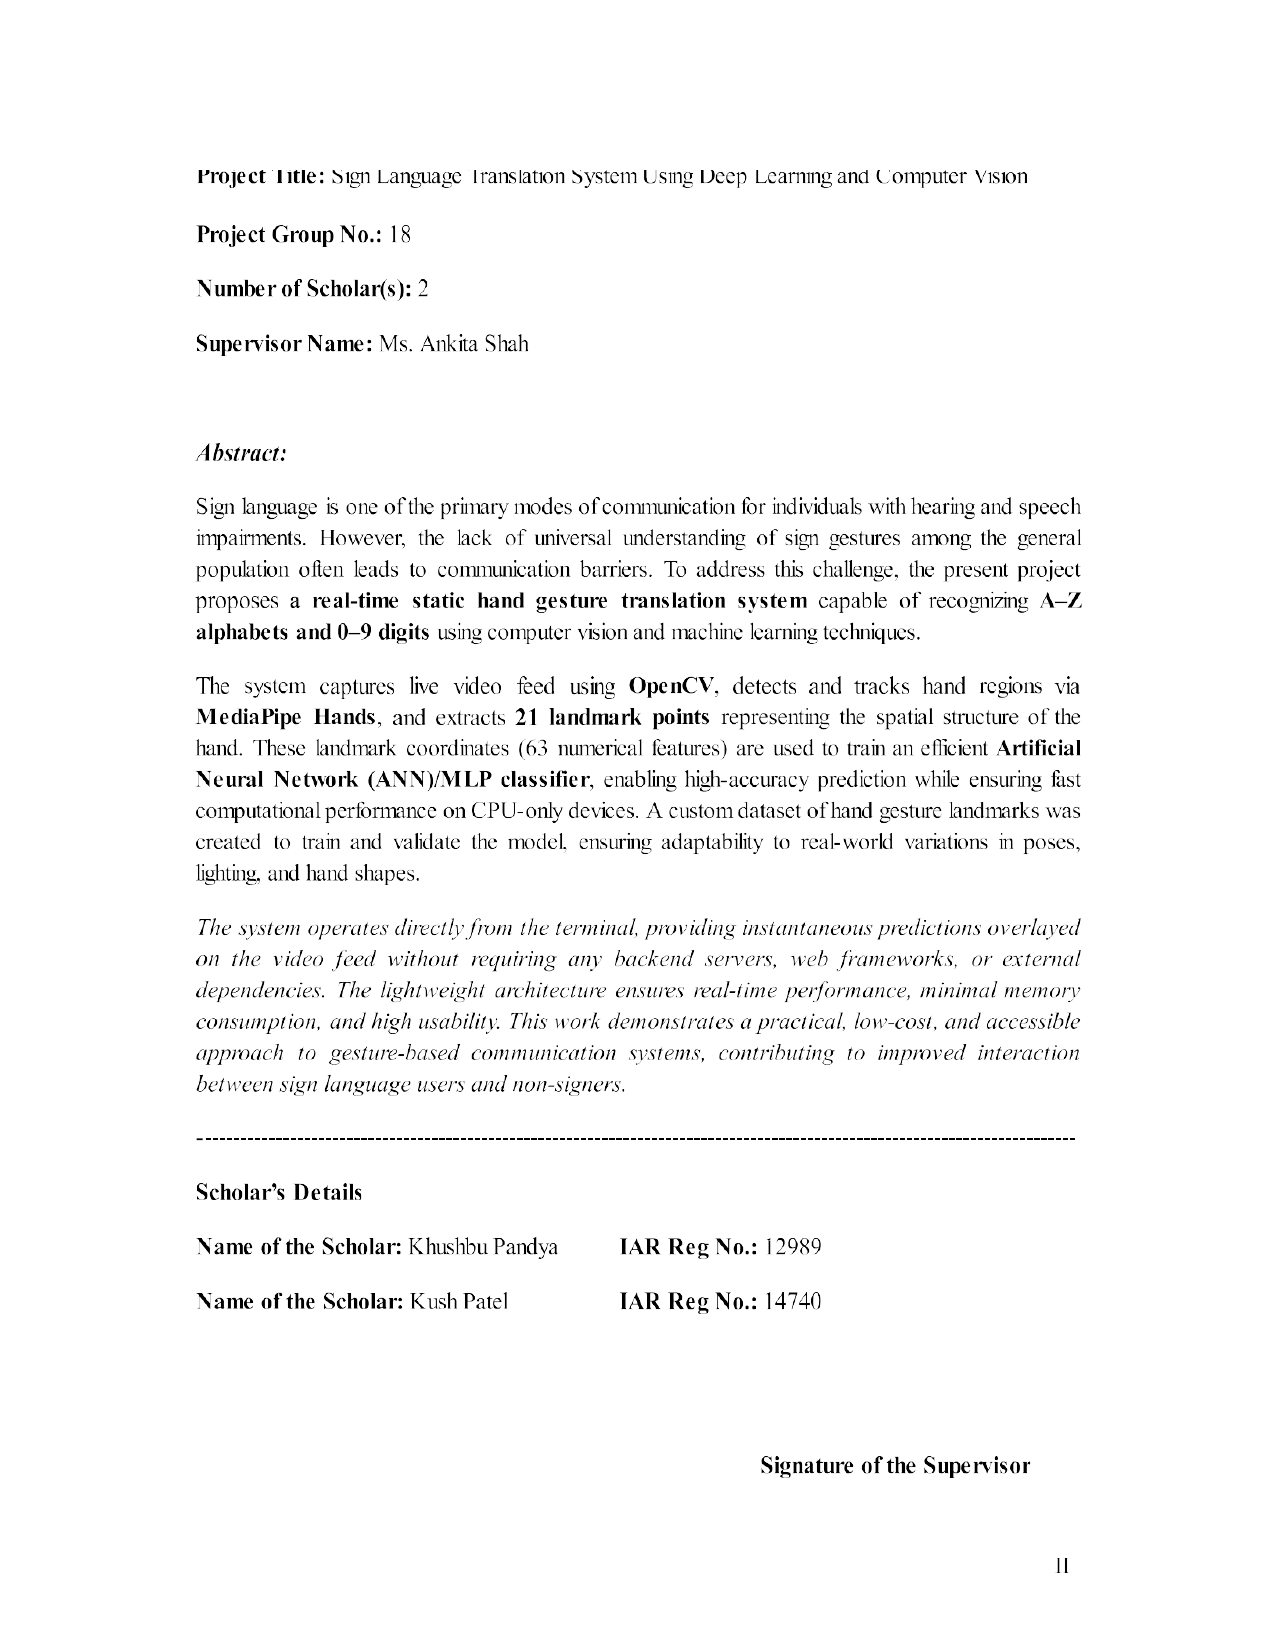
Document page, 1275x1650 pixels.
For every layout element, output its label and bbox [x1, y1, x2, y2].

picture [196, 170, 1028, 188]
picture [194, 443, 286, 461]
picture [195, 497, 1082, 644]
picture [197, 334, 529, 356]
picture [196, 279, 428, 301]
picture [196, 1237, 558, 1259]
picture [195, 676, 1081, 885]
picture [761, 1456, 1031, 1478]
picture [619, 1238, 821, 1259]
picture [196, 225, 410, 247]
picture [196, 918, 1081, 1096]
picture [619, 1292, 821, 1314]
picture [197, 1183, 362, 1200]
picture [1055, 1558, 1069, 1573]
picture [196, 1292, 508, 1309]
